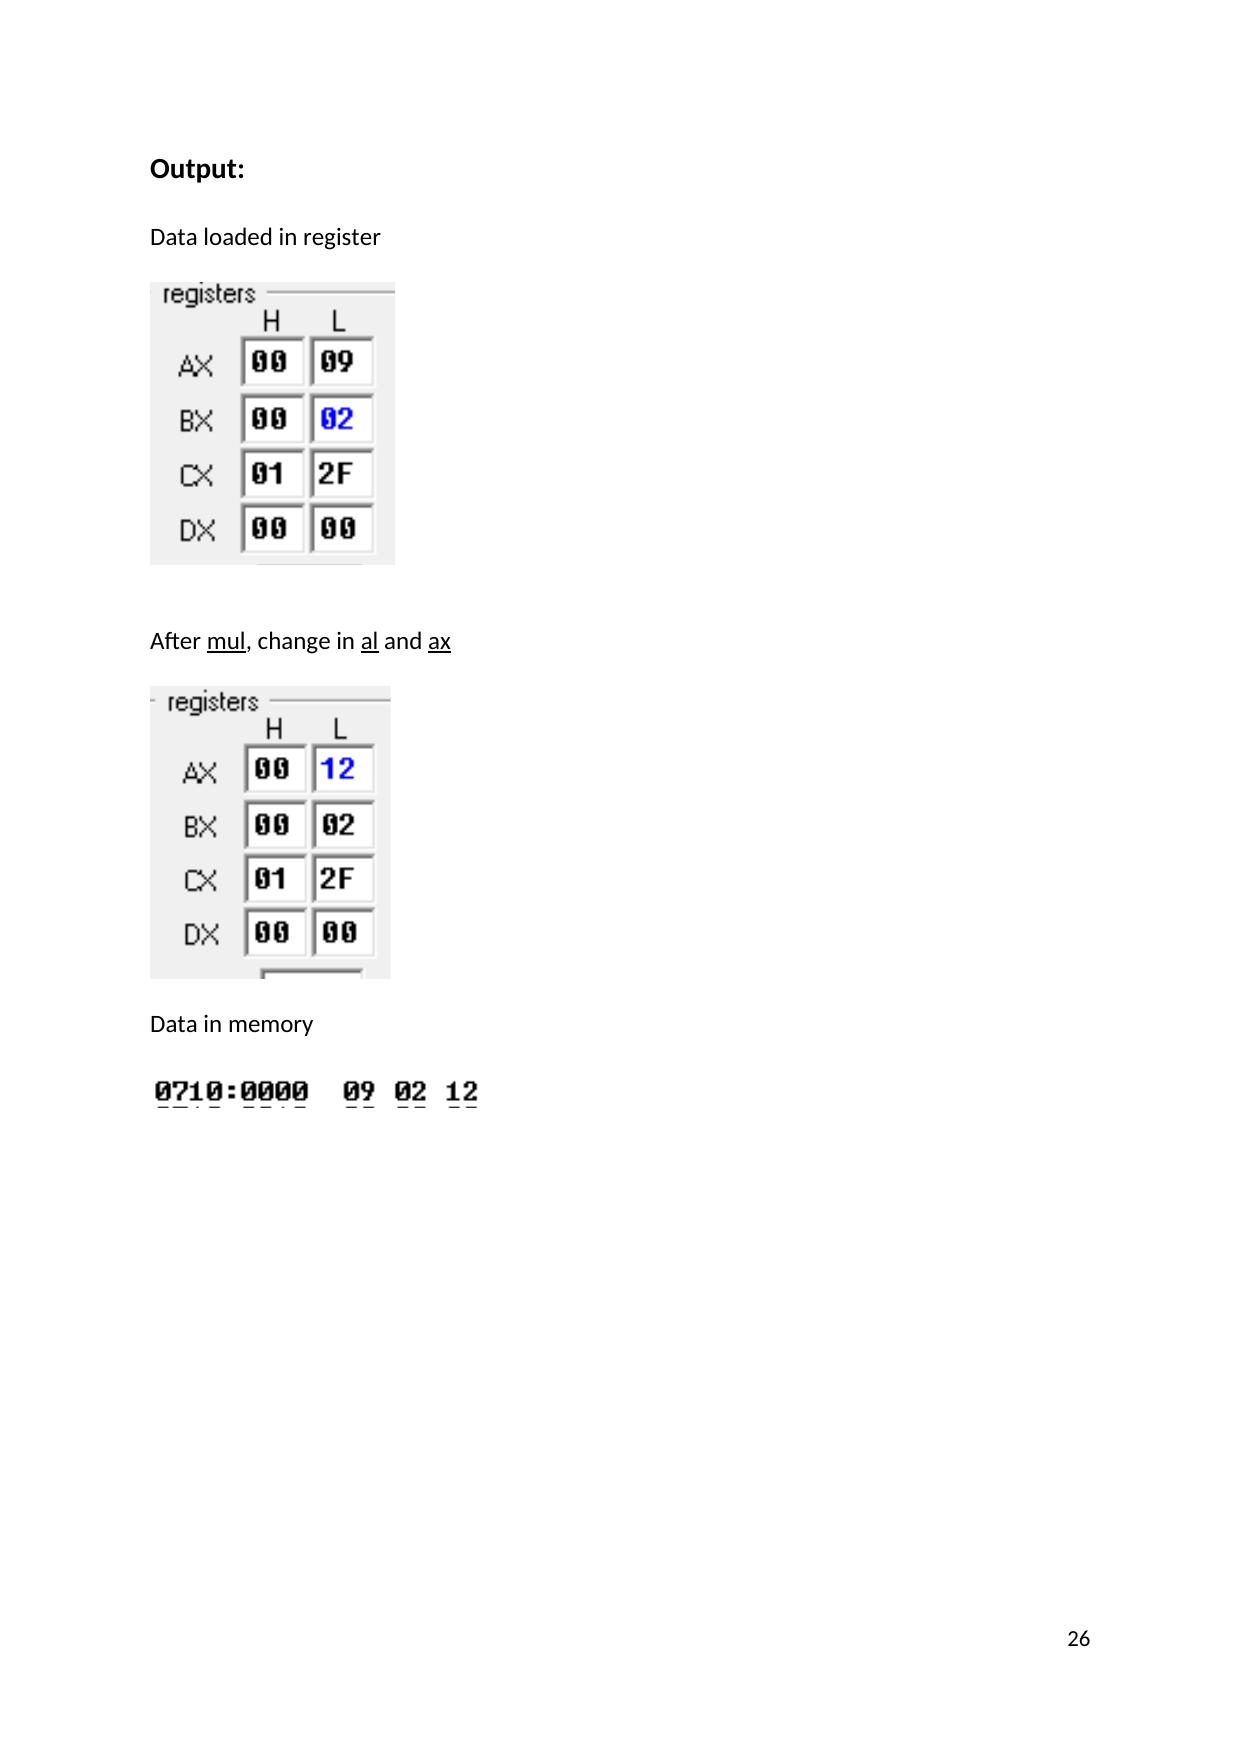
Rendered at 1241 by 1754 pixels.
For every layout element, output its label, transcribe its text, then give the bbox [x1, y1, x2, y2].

picture [150, 686, 391, 979]
text Data loaded in register [150, 221, 1090, 252]
picture [150, 1069, 493, 1108]
text Output: [150, 150, 1090, 186]
text After mul, change in al and ax [150, 625, 1090, 656]
text Data in memory [150, 1009, 1090, 1039]
picture [150, 282, 396, 565]
